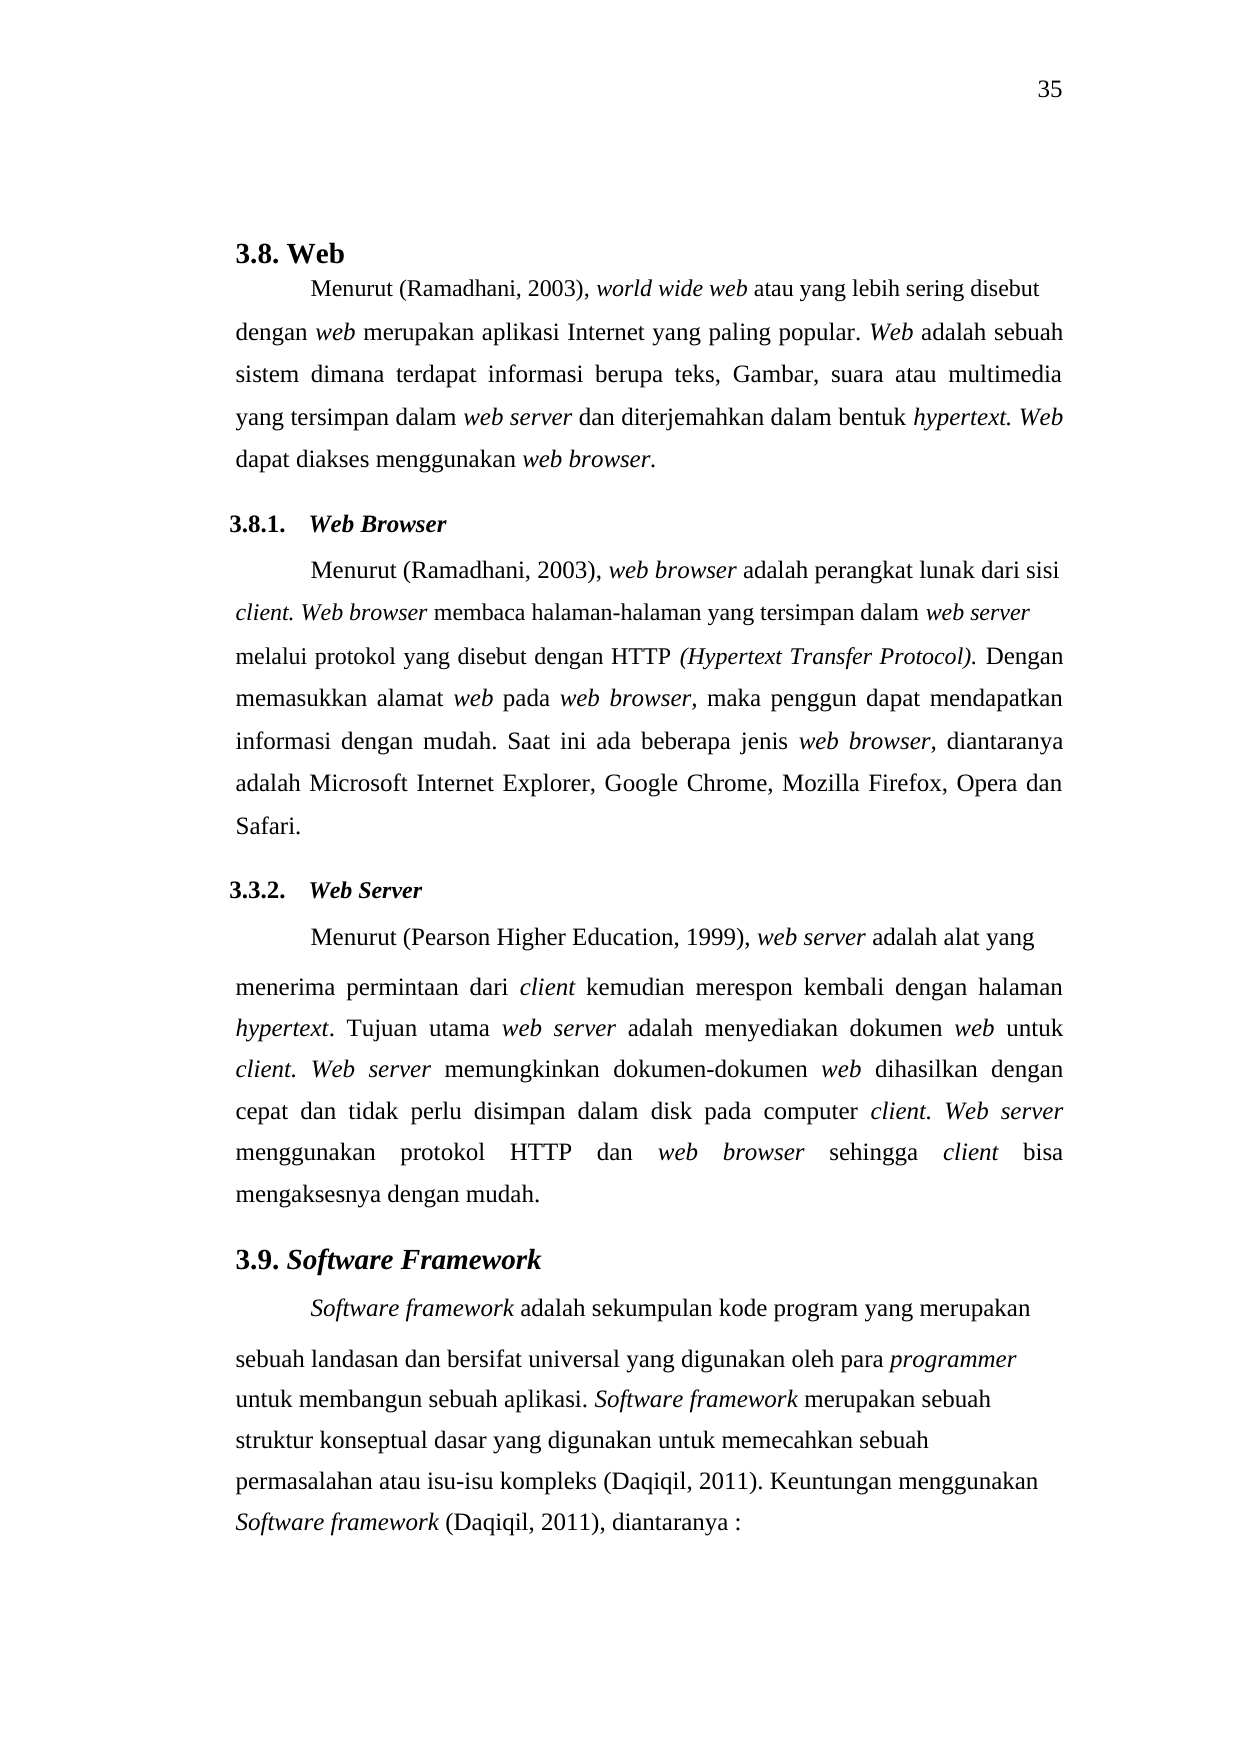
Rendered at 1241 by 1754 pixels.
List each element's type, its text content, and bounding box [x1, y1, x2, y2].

text 3.9. Software Framework [235, 1242, 1090, 1275]
text menerima permintaan dari client kemudian merespon kembali dengan halaman hypertext. Tujuan utama web server adalah menyediakan dokumen web untuk client. Web server memungkinkan dokumen-dokumen web dihasilkan dengan cepat dan tidak perlu disimpan dalam disk pada computer client. Web server menggunakan protokol HTTP dan web browser sehingga client bisa mengaksesnya dengan mudah. [235, 972, 1063, 1207]
text Menurut (Pearson Higher Education, 1999), web server adalah alat yang [310, 922, 1090, 950]
text 3.8.1. Web Browser [229, 509, 1090, 537]
text 35 [1037, 74, 1090, 103]
text 3.3.2. Web Server [229, 875, 1090, 904]
text 3.8. Web [235, 236, 1090, 269]
text sebuah landasan dan bersifat universal yang digunakan oleh para programmer untuk membangun sebuah aplikasi. Software framework merupakan sebuah struktur konseptual dasar yang digunakan untuk memecahkan sebuah permasalahan atau isu-isu kompleks (Daqiqil, 2011). Keuntungan menggunakan Software framework (Daqiqil, 2011), diantaranya : [235, 1344, 1063, 1535]
text client. Web browser membaca halaman-halaman yang tersimpan dalam web server [235, 598, 1090, 626]
text Menurut (Ramadhani, 2003), web browser adalah perangkat lunak dari sisi [310, 555, 1090, 584]
text dengan web merupakan aplikasi Internet yang paling popular. Web adalah sebuah sistem dimana terdapat informasi berupa teks, Gambar, suara atau multimedia yang tersimpan dalam web server dan diterjemahkan dalam bentuk hypertext. Web dapat diakses menggunakan web browser. [235, 317, 1063, 473]
text Software framework adalah sekumpulan kode program yang merupakan [310, 1293, 1090, 1322]
text melalui protokol yang disebut dengan HTTP (Hypertext Transfer Protocol). Dengan memasukkan alamat web pada web browser, maka penggun dapat mendapatkan informasi dengan mudah. Saat ini ada beberapa jenis web browser, diantaranya adalah Microsoft Internet Explorer, Google Chrome, Mozilla Firefox, Opera dan Safari. [235, 641, 1063, 840]
text Menurut (Ramadhani, 2003), world wide web atau yang lebih sering disebut [310, 274, 1090, 302]
